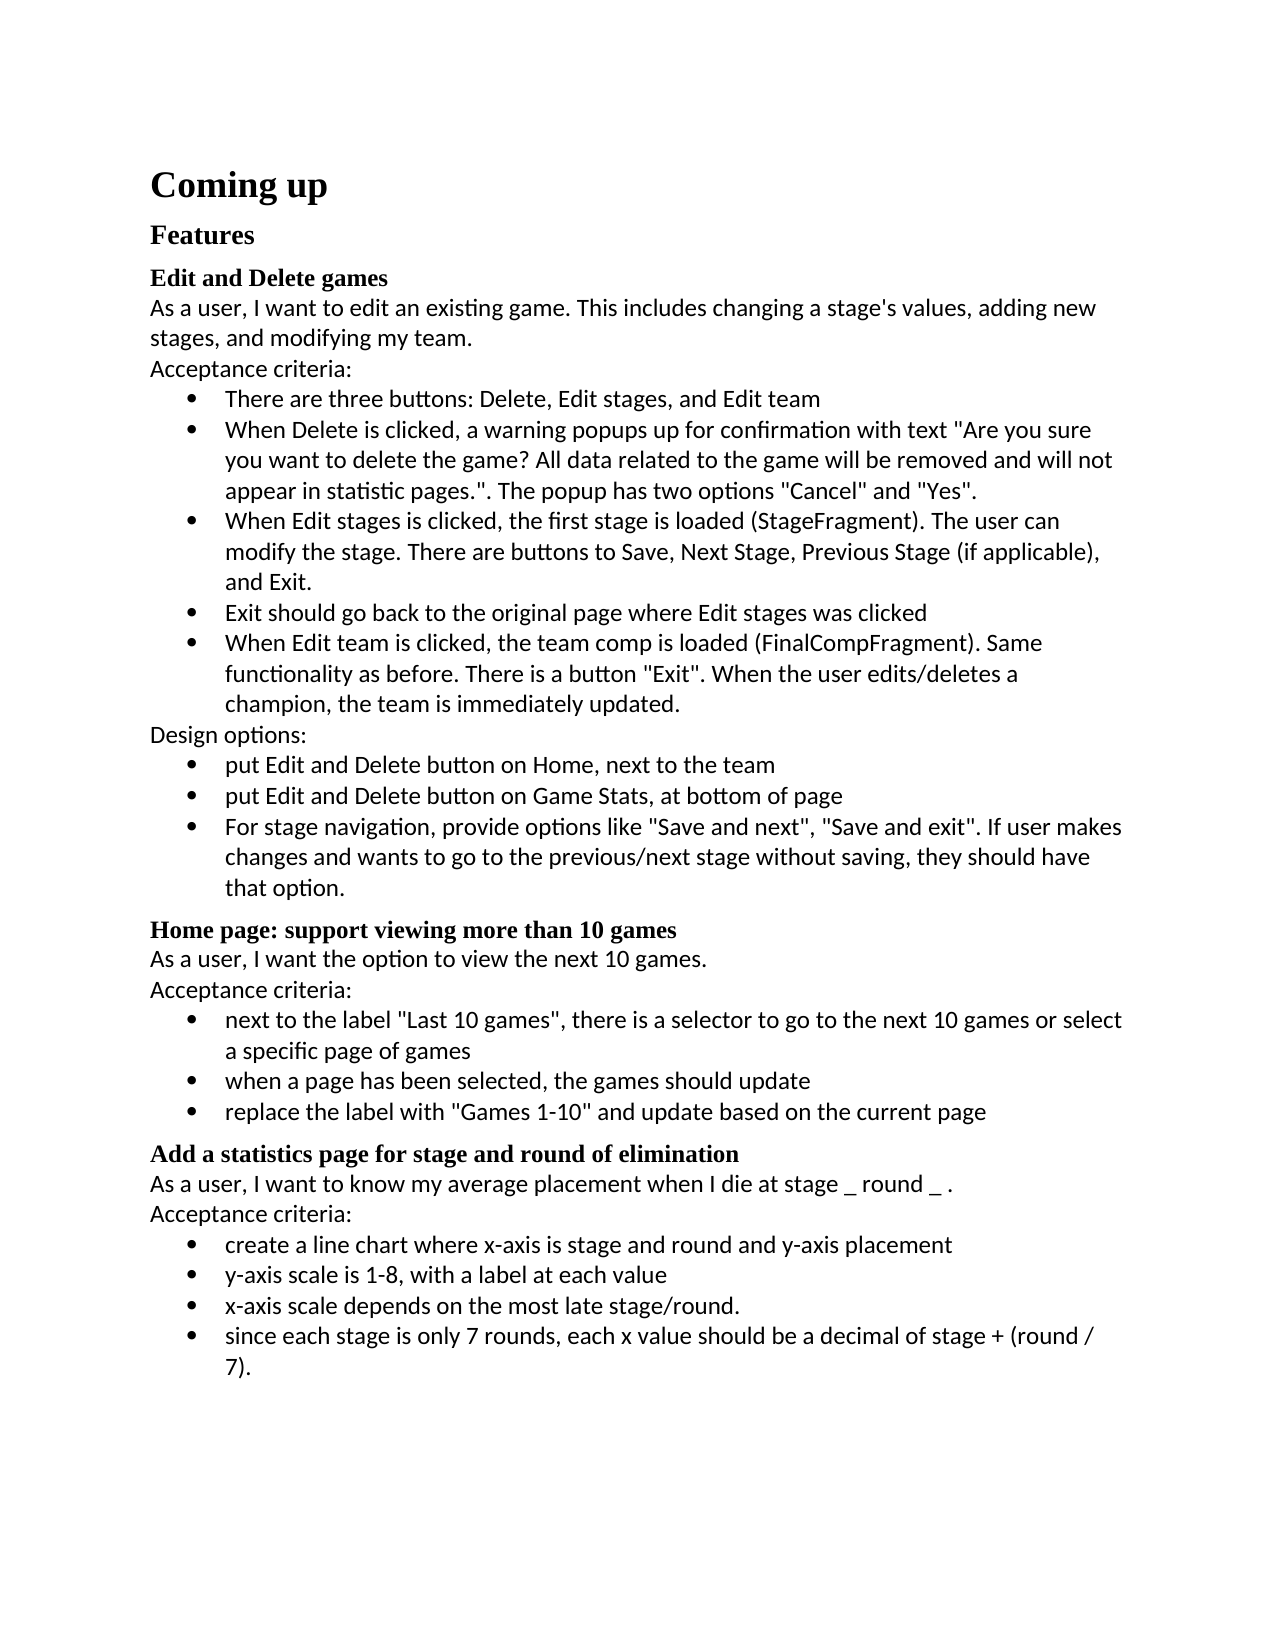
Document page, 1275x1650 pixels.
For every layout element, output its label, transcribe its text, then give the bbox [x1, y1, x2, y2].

text As a user, I want the option to view the next 10 games. [150, 943, 1125, 974]
list since each stage is only 7 rounds, each x value should be a decimal of stage + (round / 7). [187, 1320, 1125, 1381]
text Acceptance criteria: [150, 1198, 1125, 1229]
subtitle Edit and Delete games [150, 263, 1125, 292]
text As a user, I want to know my average placement when I die at stage _ round _ . [150, 1168, 1125, 1198]
text As a user, I want to edit an existing game. This includes changing a stage's values, adding new stages, and modifying my team. [150, 292, 1125, 353]
list next to the label "Last 10 games", there is a selector to go to the next 10 games or select a specific page of games [187, 1004, 1125, 1066]
list put Edit and Delete button on Home, next to the team [187, 749, 1125, 780]
list y-axis scale is 1-8, with a label at each value [187, 1259, 1125, 1290]
list For stage navigation, provide options like "Save and next", "Save and exit". If user makes changes and wants to go to the previous/next stage without saving, they should have that option. [187, 811, 1125, 902]
list Exit should go back to the original page where Edit stages was clicked [187, 597, 1125, 627]
list There are three buttons: Delete, Edit stages, and Edit team [187, 383, 1125, 414]
subtitle Home page: support viewing more than 10 games [150, 915, 1125, 943]
list replace the label with "Games 1-10" and update based on the current page [187, 1096, 1125, 1127]
text Acceptance criteria: [150, 974, 1125, 1004]
list When Edit stages is clicked, the first stage is loaded (StageFragment). The user can modify the stage. There are buttons to Save, Next Stage, Previous Stage (if applicable), and Exit. [187, 505, 1125, 597]
subtitle Add a statistics page for stage and round of elimination [150, 1139, 1125, 1168]
subtitle Features [150, 218, 1125, 251]
list When Edit team is clicked, the team comp is loaded (FinalCompFragment). Same functionality as before. There is a button "Exit". When the user edits/deletes a champion, the team is immediately updated. [187, 627, 1125, 719]
text Acceptance criteria: [150, 353, 1125, 383]
list x-axis scale depends on the most late stage/round. [187, 1290, 1125, 1320]
list create a line chart where x-axis is stage and round and y-axis placement [187, 1229, 1125, 1259]
list when a page has been selected, the games should update [187, 1066, 1125, 1096]
list When Delete is clicked, a warning popups up for confirmation with text "Are you sure you want to delete the game? All data related to the game will be removed and will not appear in statistic pages.". The popup has two options "Cancel" and "Yes". [187, 414, 1125, 505]
text Design options: [150, 719, 1125, 749]
list put Edit and Delete button on Game Stats, at bottom of page [187, 780, 1125, 811]
subtitle Coming up [150, 162, 1125, 206]
